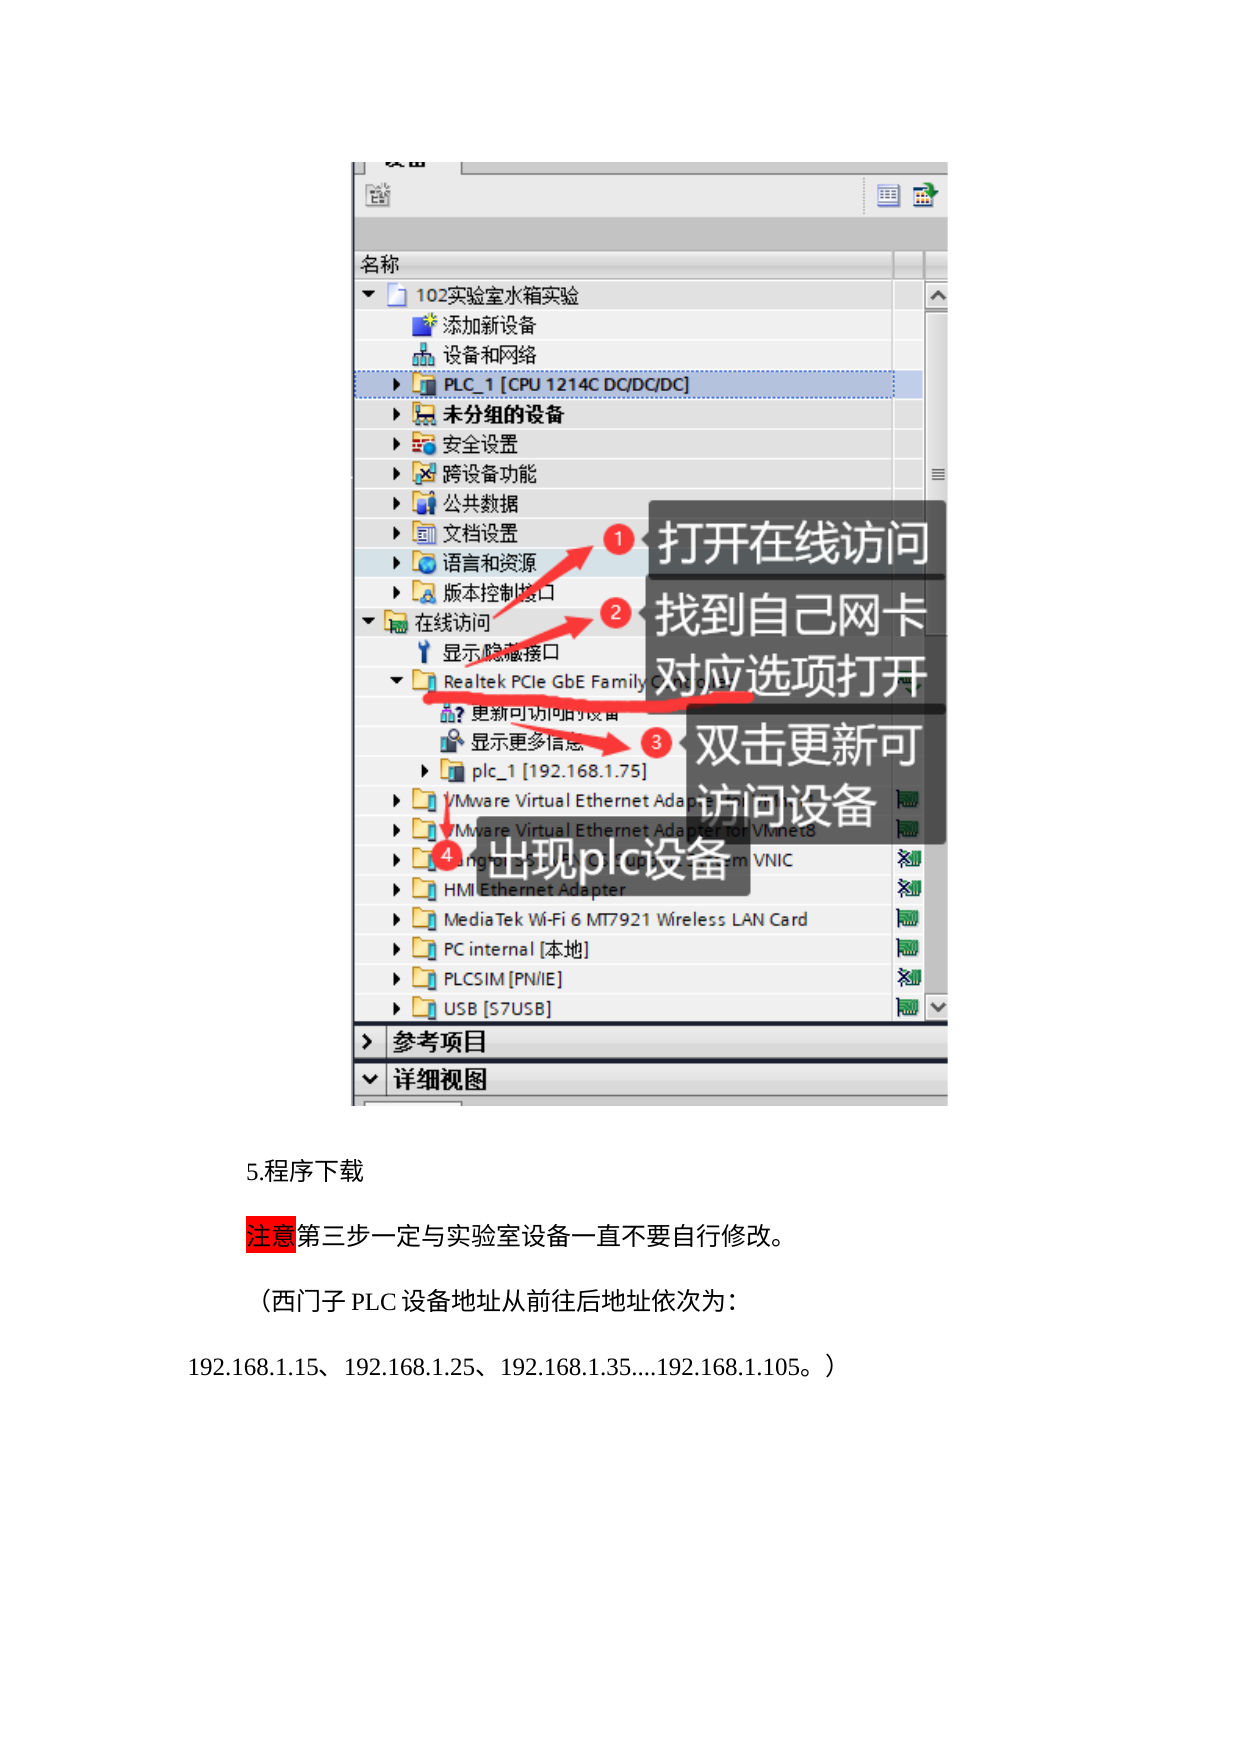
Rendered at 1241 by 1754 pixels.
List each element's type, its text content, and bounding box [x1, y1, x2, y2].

text 5.程序下载 [187, 1137, 1053, 1202]
text （西门子PLC设备地址从前往后地址依次为：192.168.1.15、192.168.1.25、192.168.1.35....192.168.1.105。） [187, 1267, 1053, 1397]
text 注意第三步一定与实验室设备一直不要自行修改。 [187, 1202, 1053, 1267]
picture [350, 162, 948, 1106]
